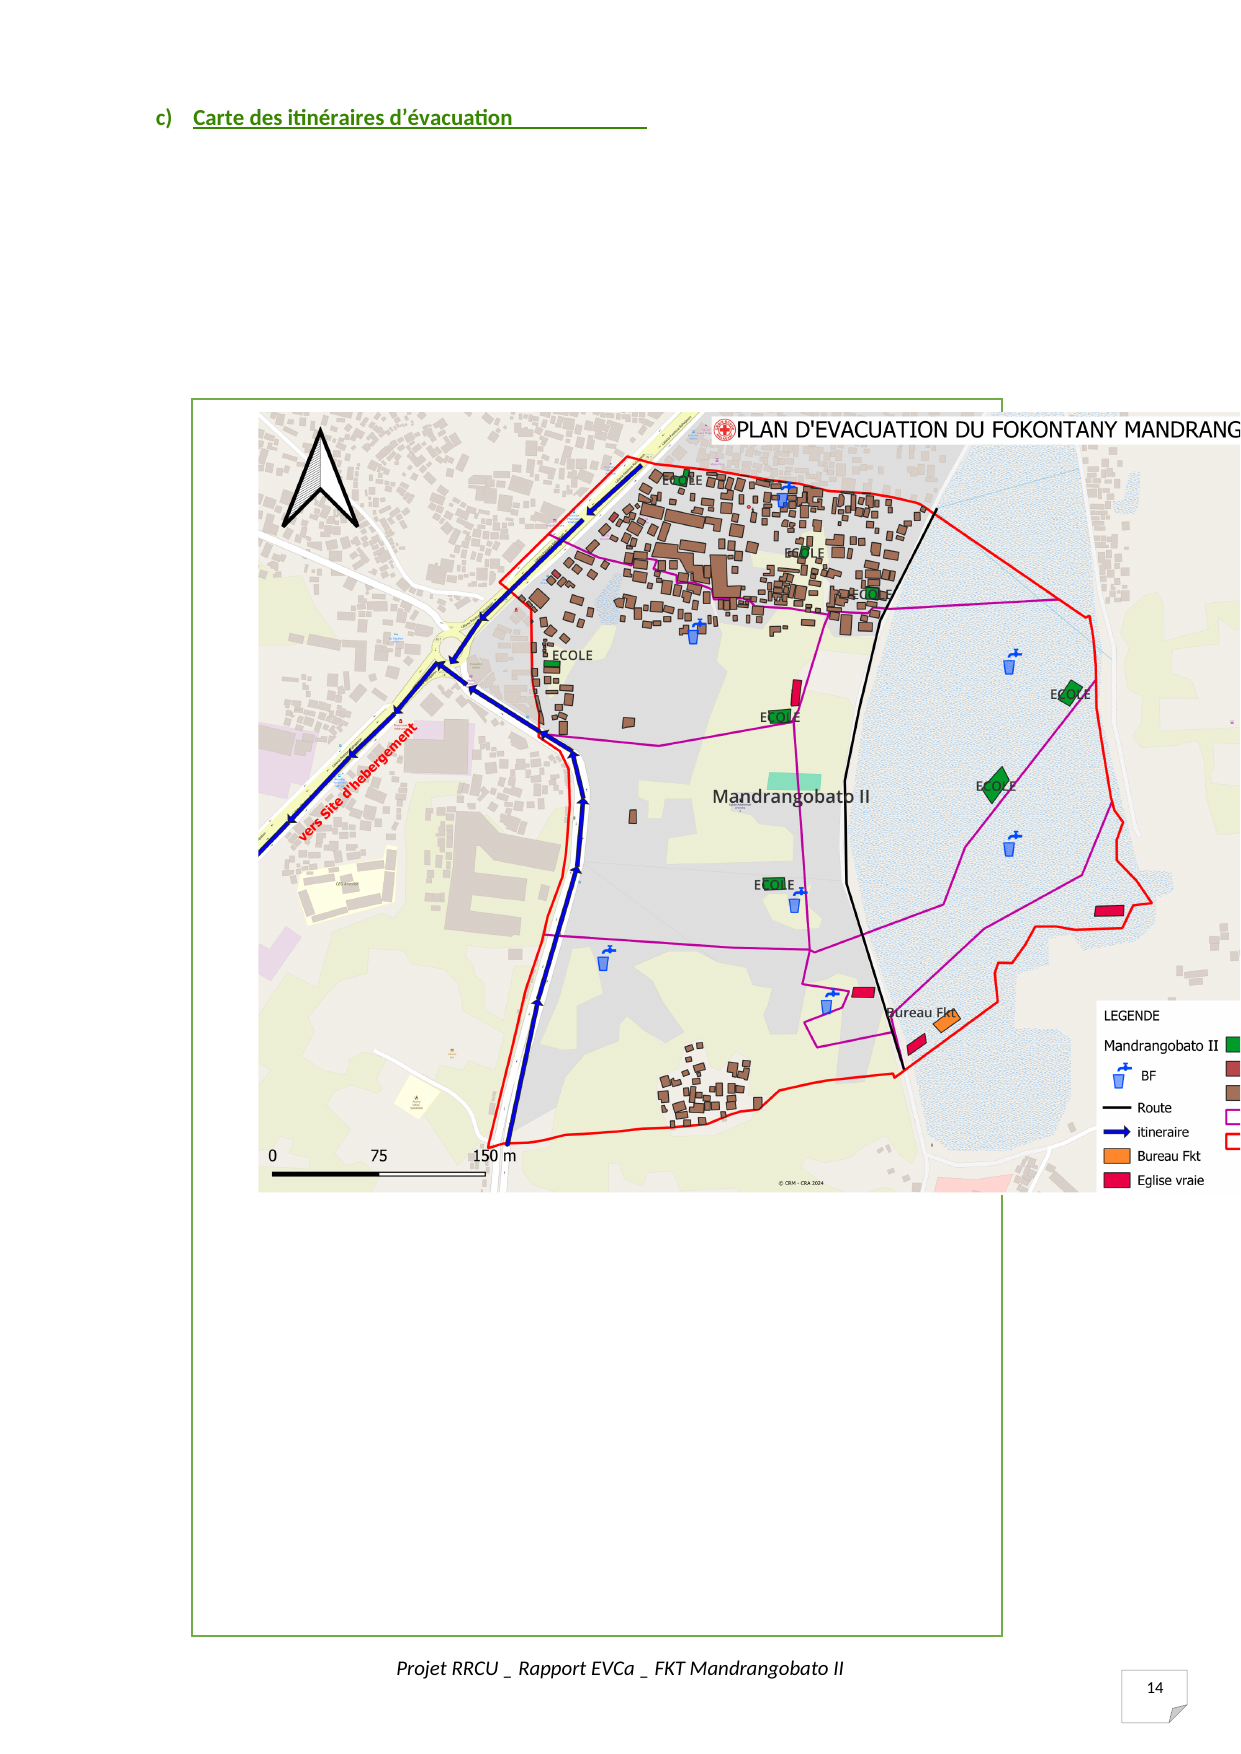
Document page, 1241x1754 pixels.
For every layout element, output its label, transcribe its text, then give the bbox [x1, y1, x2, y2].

picture [258, 412, 1241, 1195]
list Carte des itinéraires d’évacuation [156, 103, 1122, 131]
